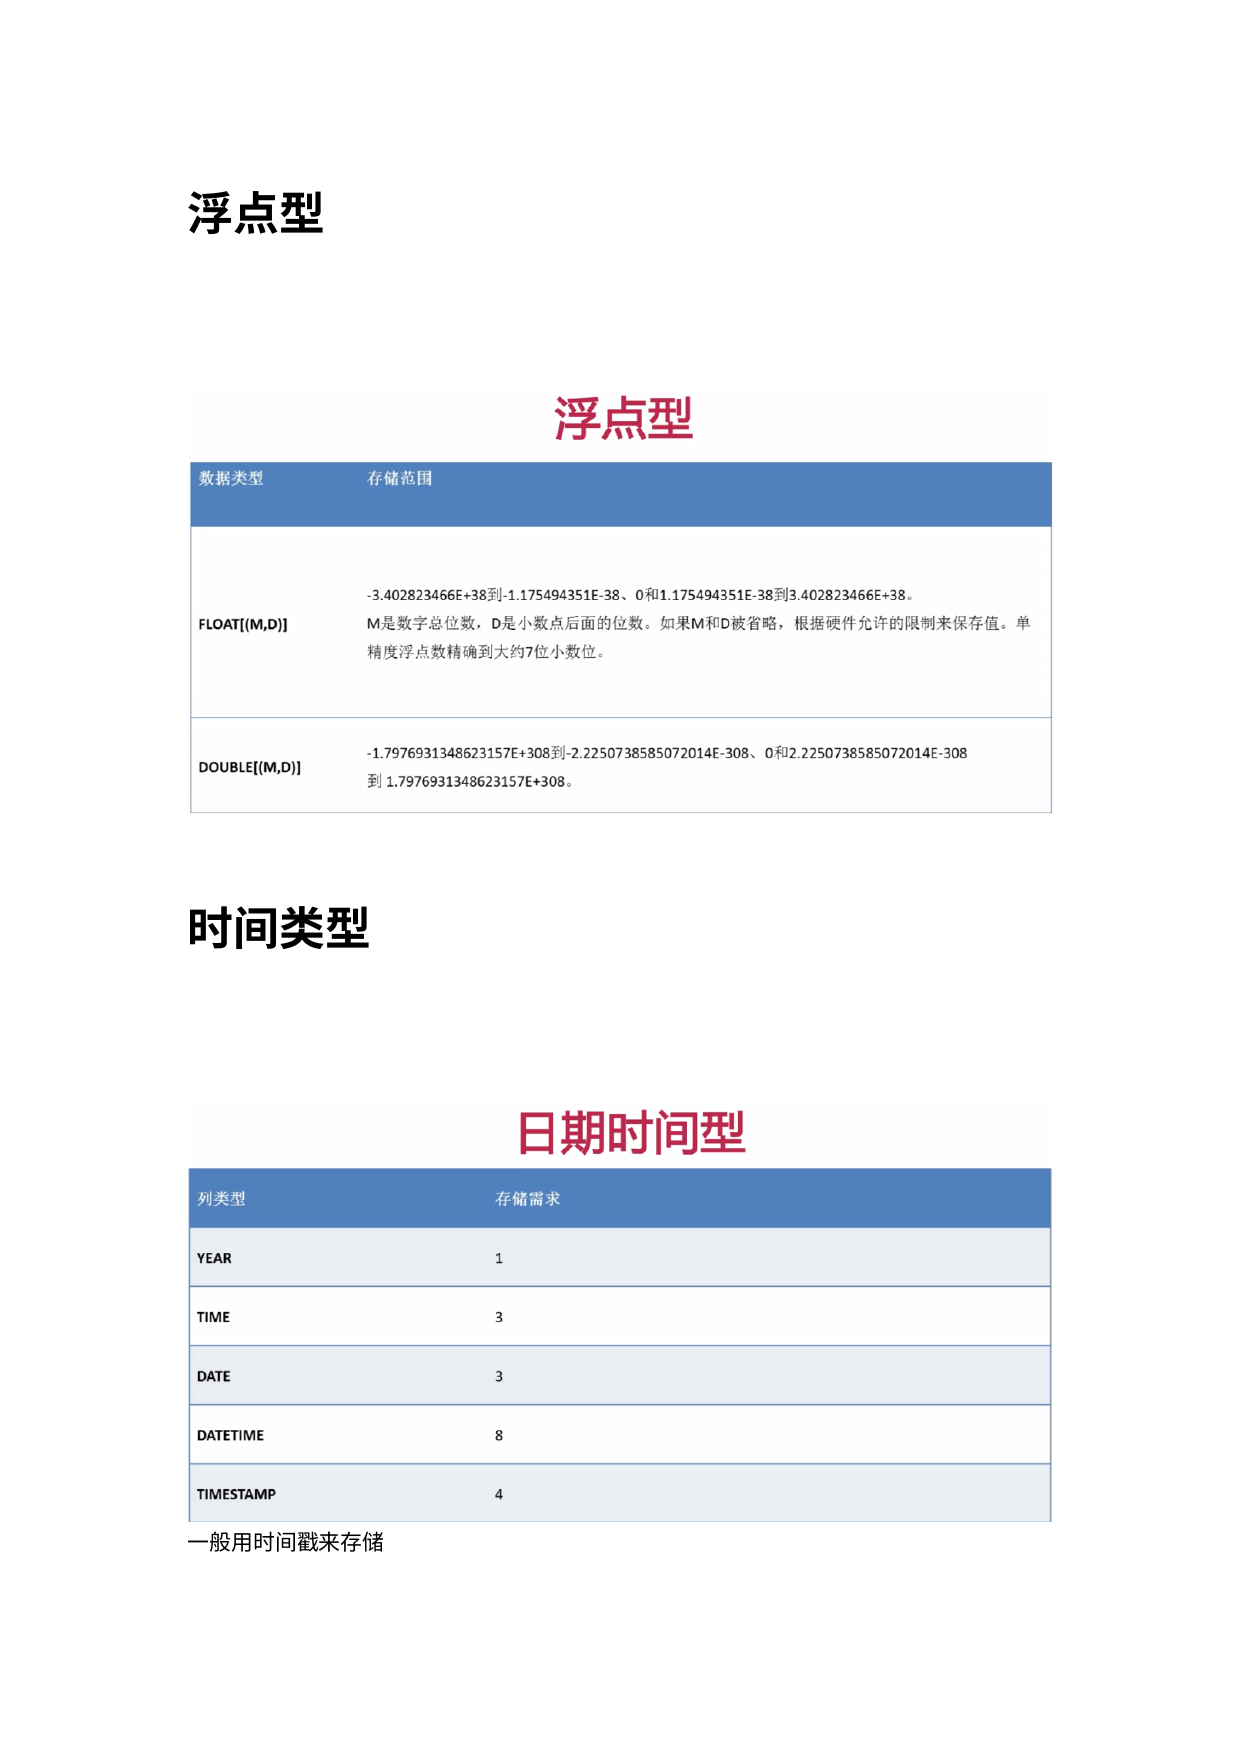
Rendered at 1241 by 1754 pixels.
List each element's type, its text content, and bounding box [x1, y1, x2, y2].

text 一般用时间戳来存储 [187, 1524, 1053, 1557]
subtitle 时间类型 [187, 877, 1053, 974]
picture [187, 1101, 1053, 1522]
picture [187, 386, 1053, 814]
subtitle 浮点型 [187, 162, 1053, 259]
